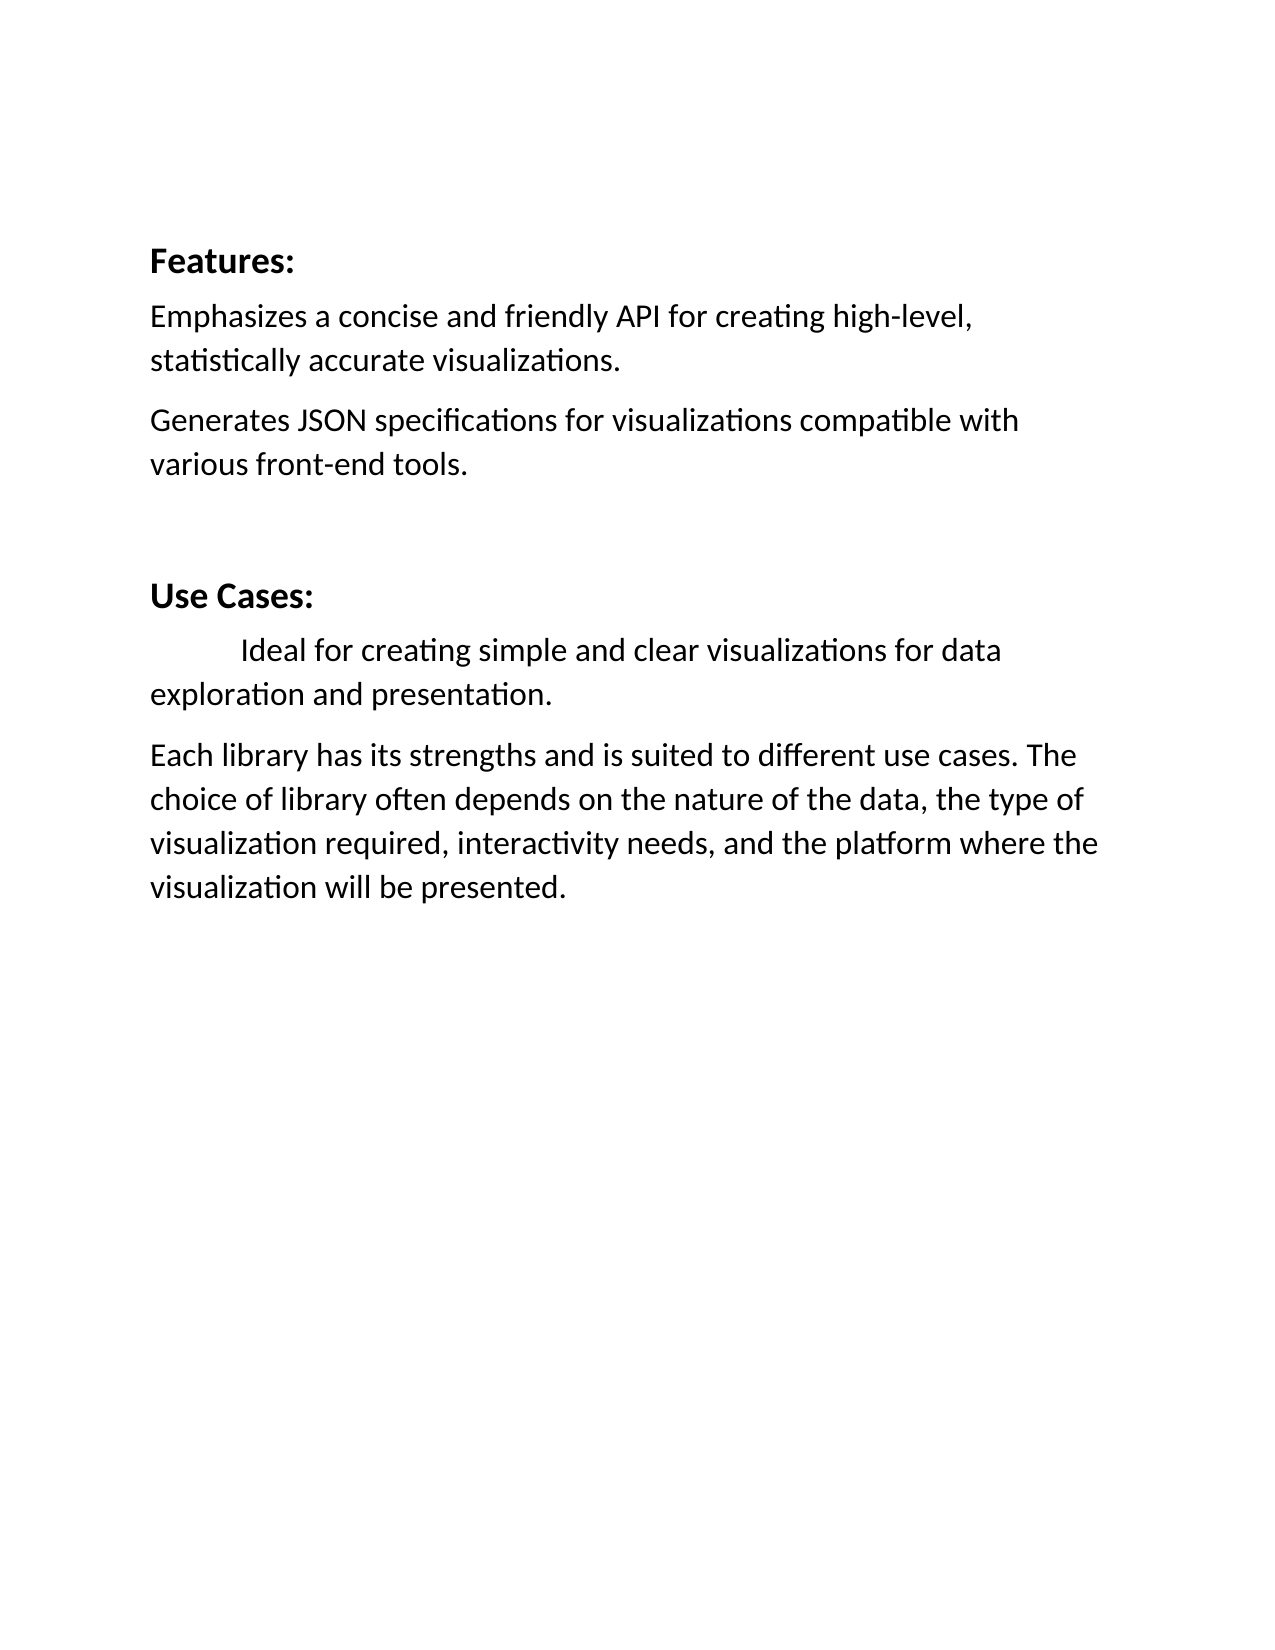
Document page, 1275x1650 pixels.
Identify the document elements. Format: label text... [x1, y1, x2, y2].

subtitle Features: [150, 237, 1125, 283]
subtitle Use Cases: [150, 572, 1125, 617]
text Ideal for creating simple and clear visualizations for data exploration and presentation. [150, 629, 1125, 714]
text Emphasizes a concise and friendly API for creating high-level, statistically accurate visualizations. [150, 295, 1125, 379]
text Generates JSON specifications for visualizations compatible with various front-end tools. [150, 399, 1125, 484]
text Each library has its strengths and is suited to different use cases. The choice of library often depends on the nature of the data, the type of visualization required, interactivity needs, and the platform where the visualization will be presented. [150, 734, 1125, 907]
